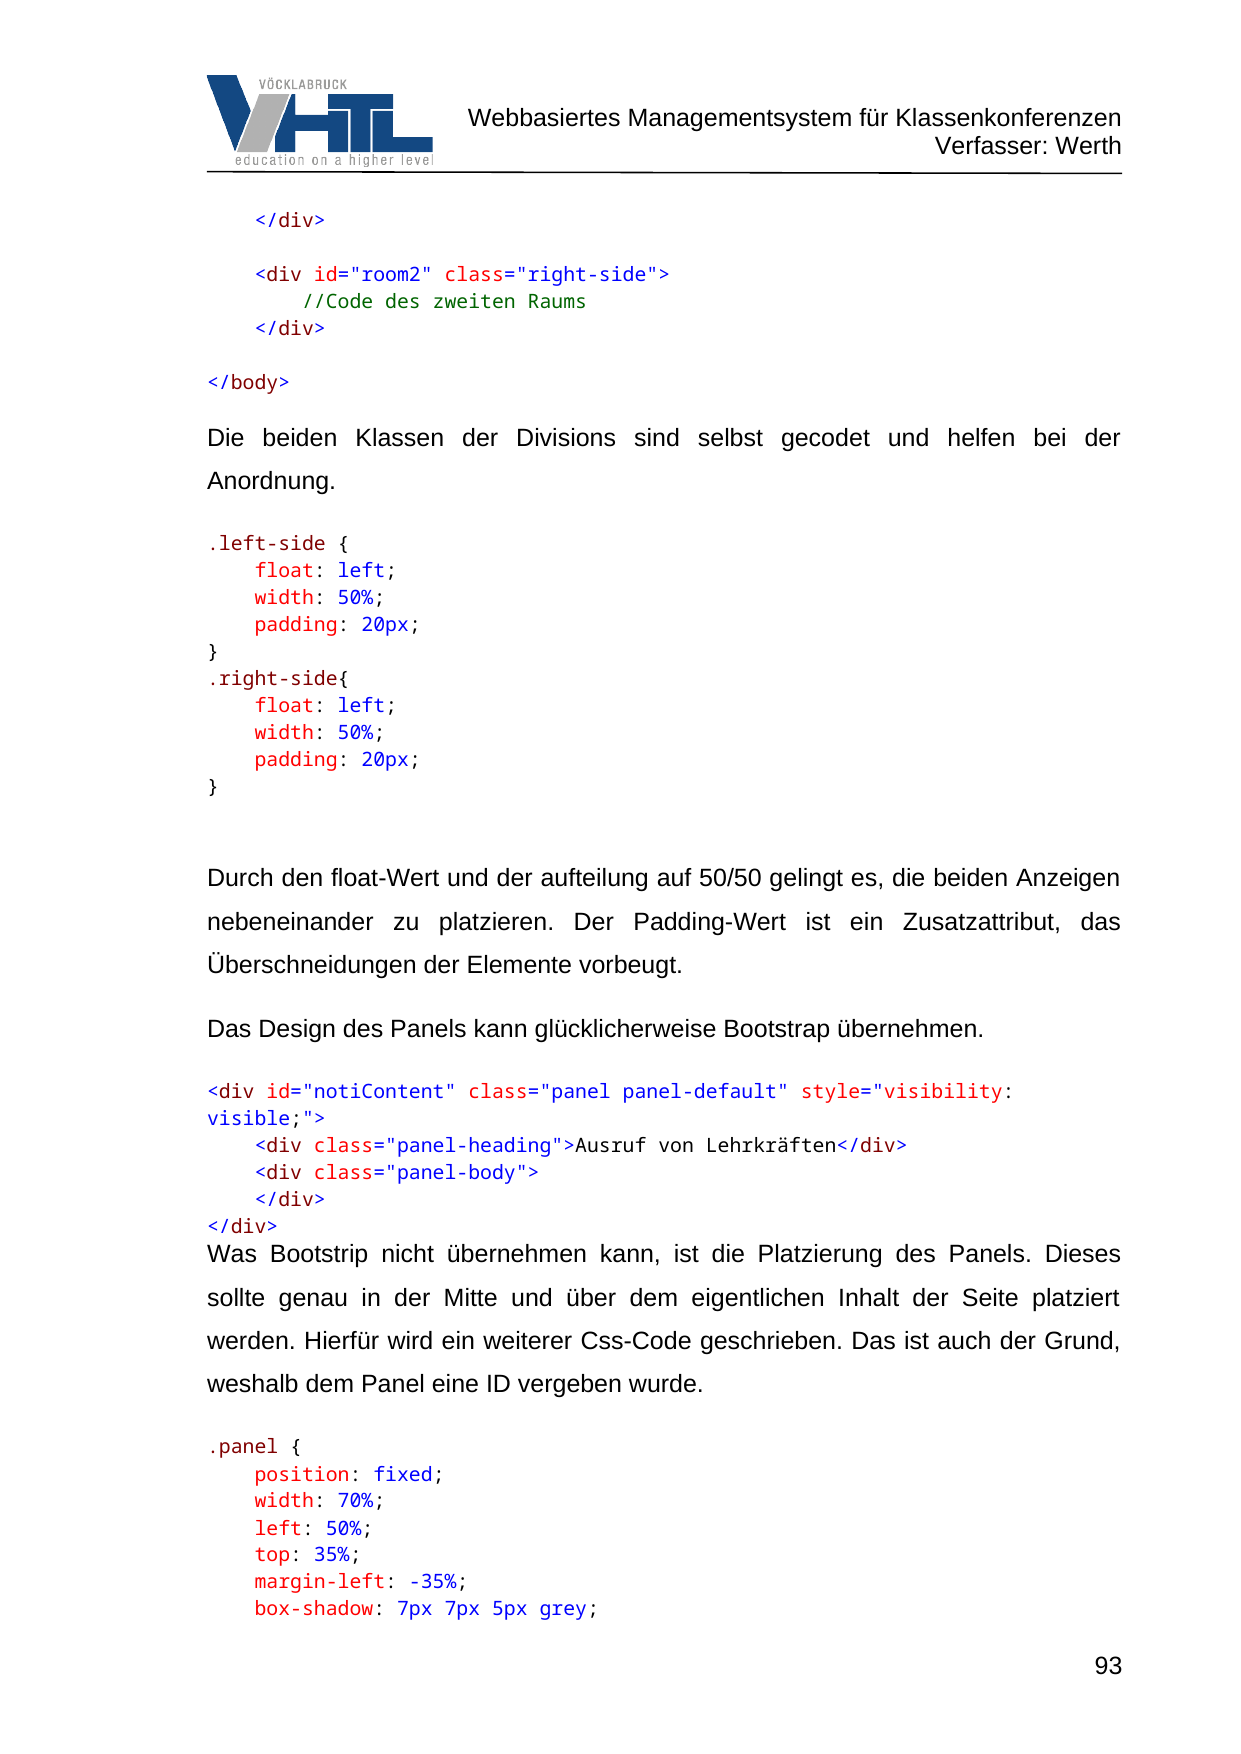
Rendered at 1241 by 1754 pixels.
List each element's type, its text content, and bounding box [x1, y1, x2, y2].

text float: left; [207, 557, 1122, 584]
text Was Bootstrip nicht übernehmen kann, ist die Platzierung des Panels. Dieses sollte genau in der Mitte und über dem eigentlichen Inhalt der Seite platziert werden. Hierfür wird ein weiterer Css-Code geschrieben. Das ist auch der Grund, weshalb dem Panel eine ID vergeben wurde. [207, 1239, 1122, 1398]
text } [207, 638, 1122, 664]
text </div> [207, 1212, 1122, 1239]
text .right-side{ [207, 664, 1122, 692]
text width: 50%; [207, 584, 1122, 611]
text .panel { [207, 1433, 1122, 1460]
text .left-side { [207, 530, 1122, 557]
text position: fixed; [207, 1460, 1122, 1487]
text </body> [207, 369, 1122, 396]
text margin-left: -35%; [207, 1568, 1122, 1595]
text Das Design des Panels kann glücklicherweise Bootstrap übernehmen. [207, 1014, 1122, 1042]
text float: left; [207, 692, 1122, 718]
text padding: 20px; [207, 611, 1122, 638]
text </div> [207, 315, 1122, 342]
text box-shadow: 7px 7px 5px grey; [207, 1595, 1122, 1622]
text </div> [207, 207, 1122, 234]
text //Code des zweiten Raums [207, 288, 1122, 315]
text width: 50%; [207, 718, 1122, 746]
text <div class="panel-body"> [207, 1158, 1122, 1186]
text width: 70%; [207, 1487, 1122, 1514]
text Durch den float-Wert und der aufteilung auf 50/50 gelingt es, die beiden Anzeigen nebeneinander zu platzieren. Der Padding-Wert ist ein Zusatzattribut, das Überschneidungen der Elemente vorbeugt. [207, 863, 1122, 978]
text top: 35%; [207, 1541, 1122, 1568]
text <div id="notiContent" class="panel panel-default" style="visibility: visible;"> [207, 1078, 1122, 1132]
text padding: 20px; [207, 746, 1122, 772]
text <div class="panel-heading">Ausruf von Lehrkräften</div> [207, 1132, 1122, 1158]
text </div> [207, 1186, 1122, 1212]
text Die beiden Klassen der Divisions sind selbst gecodet und helfen bei der Anordnung. [207, 423, 1122, 494]
text } [207, 772, 1122, 799]
text left: 50%; [207, 1514, 1122, 1541]
text <div id="room2" class="right-side"> [207, 261, 1122, 288]
picture [206, 75, 433, 167]
